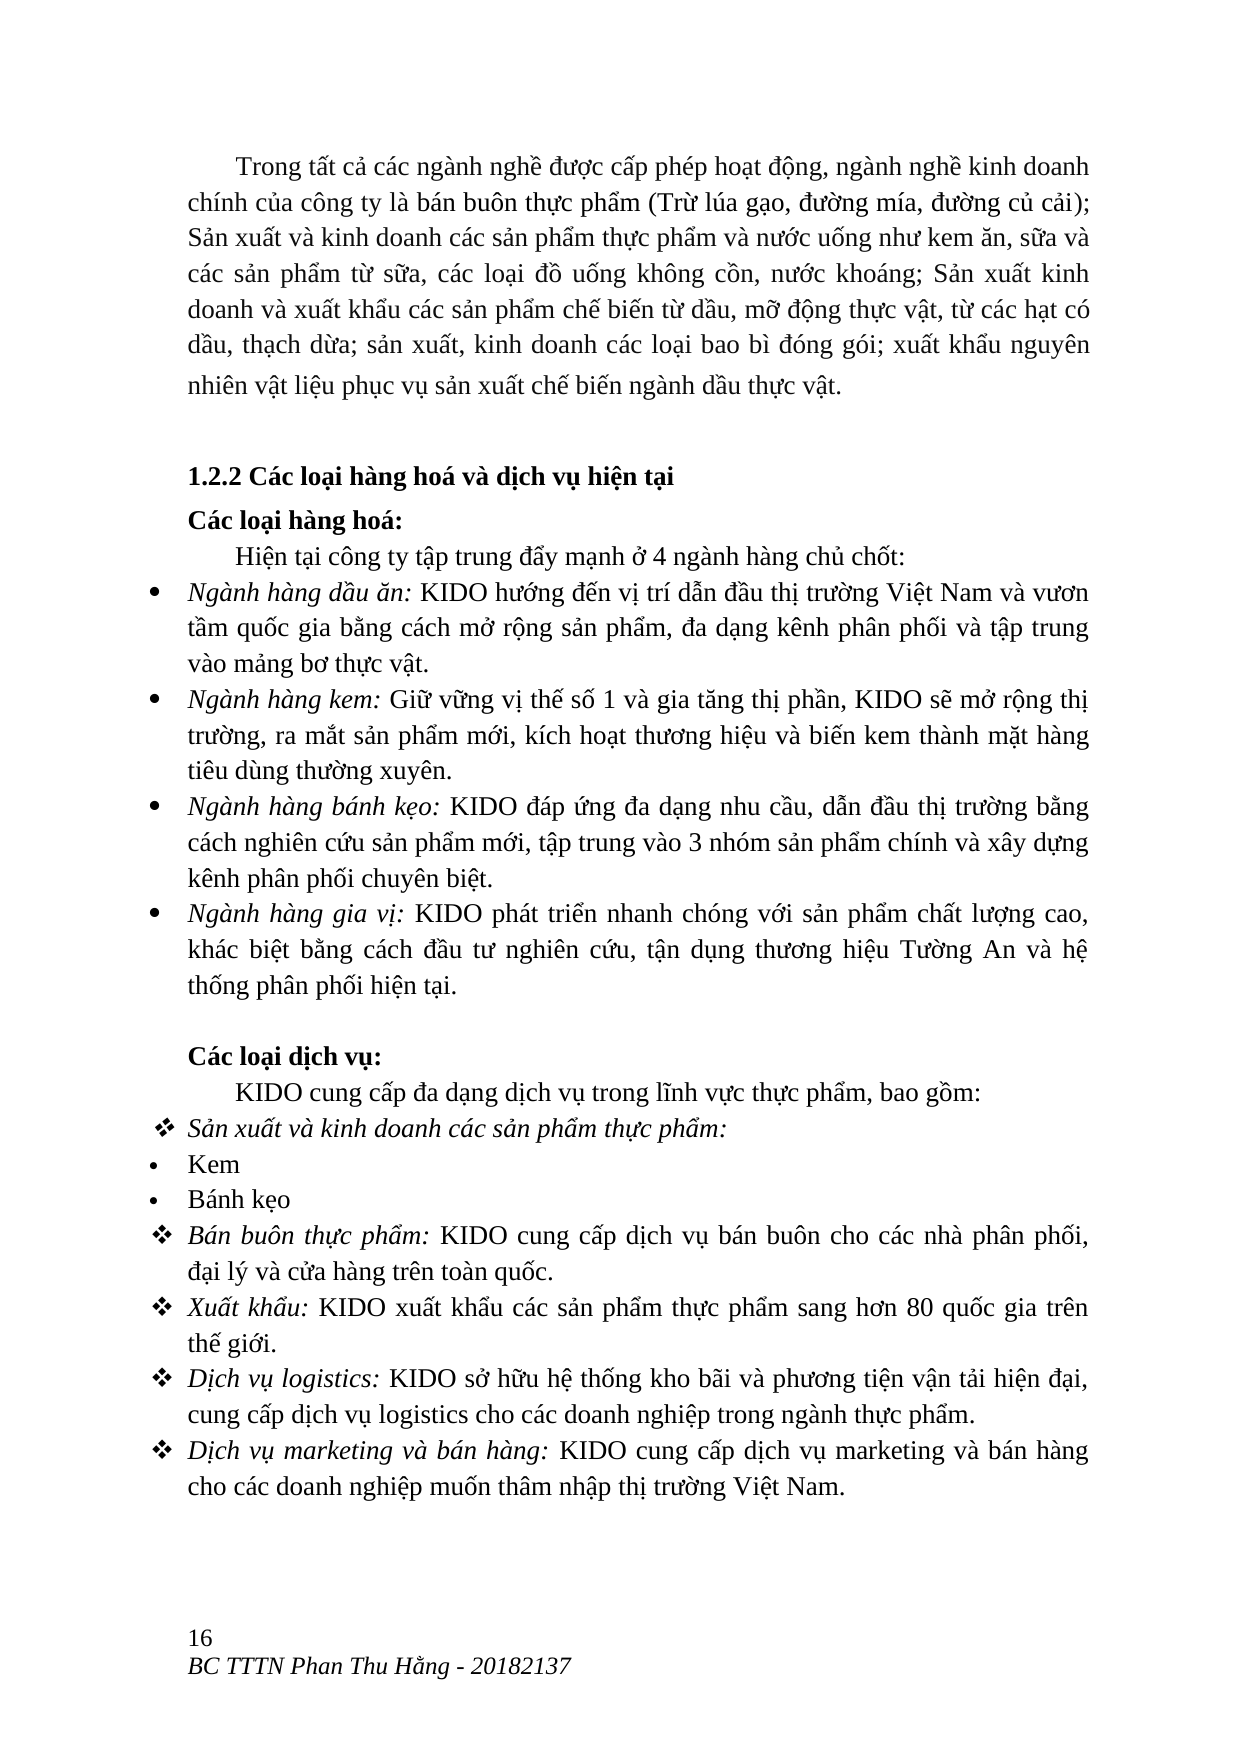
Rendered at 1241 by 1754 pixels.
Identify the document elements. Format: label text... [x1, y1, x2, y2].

list Bánh kẹo [150, 1184, 1090, 1215]
subtitle 1.2.2 Các loại hàng hoá và dịch vụ hiện tại [187, 460, 1090, 491]
list Ngành hàng gia vị: KIDO phát triển nhanh chóng với sản phẩm chất lượng cao, khác biệt bằng cách đầu tư nghiên cứu, tận dụng thương hiệu Tường An và hệ thống phân phối hiện tại. [150, 897, 1090, 1000]
list Ngành hàng kem: Giữ vững vị thế số 1 và gia tăng thị phần, KIDO sẽ mở rộng thị trường, ra mắt sản phẩm mới, kích hoạt thương hiệu và biến kem thành mặt hàng tiêu dùng thường xuyên. [150, 683, 1090, 786]
list Dịch vụ marketing và bán hàng: KIDO cung cấp dịch vụ marketing và bán hàng cho các doanh nghiệp muốn thâm nhập thị trường Việt Nam. [150, 1434, 1090, 1501]
text Các loại hàng hoá: [187, 504, 1090, 535]
list Kem [150, 1148, 1090, 1179]
list Sản xuất và kinh doanh các sản phẩm thực phẩm: [150, 1112, 1090, 1143]
text Hiện tại công ty tập trung đẩy mạnh ở 4 ngành hàng chủ chốt: [235, 540, 1090, 571]
list Bán buôn thực phẩm: KIDO cung cấp dịch vụ bán buôn cho các nhà phân phối, đại lý và cửa hàng trên toàn quốc. [150, 1219, 1090, 1286]
list Ngành hàng dầu ăn: KIDO hướng đến vị trí dẫn đầu thị trường Việt Nam và vươn tầm quốc gia bằng cách mở rộng sản phẩm, đa dạng kênh phân phối và tập trung vào mảng bơ thực vật. [150, 576, 1090, 678]
text Trong tất cả các ngành nghề được cấp phép hoạt động, ngành nghề kinh doanh chính của công ty là bán buôn thực phẩm (Trừ lúa gạo, đường mía, đường củ cải); Sản xuất và kinh doanh các sản phẩm thực phẩm và nước uống như kem ăn, sữa và các sản phẩm từ sữa, các loại đồ uống không cồn, nước khoáng; Sản xuất kinh doanh và xuất khẩu các sản phẩm chế biến từ dầu, mỡ động thực vật, từ các hạt có dầu, thạch dừa; sản xuất, kinh doanh các loại bao bì đóng gói; xuất khẩu nguyên nhiên vật liệu phục vụ sản xuất chế biến ngành dầu thực vật. [187, 150, 1090, 402]
text Các loại dịch vụ: [187, 1041, 1090, 1072]
text KIDO cung cấp đa dạng dịch vụ trong lĩnh vực thực phẩm, bao gồm: [235, 1076, 1090, 1107]
list Xuất khẩu: KIDO xuất khẩu các sản phẩm thực phẩm sang hơn 80 quốc gia trên thế giới. [150, 1291, 1090, 1358]
list Dịch vụ logistics: KIDO sở hữu hệ thống kho bãi và phương tiện vận tải hiện đại, cung cấp dịch vụ logistics cho các doanh nghiệp trong ngành thực phẩm. [150, 1362, 1090, 1429]
list Ngành hàng bánh kẹo: KIDO đáp ứng đa dạng nhu cầu, dẫn đầu thị trường bằng cách nghiên cứu sản phẩm mới, tập trung vào 3 nhóm sản phẩm chính và xây dựng kênh phân phối chuyên biệt. [150, 790, 1090, 893]
